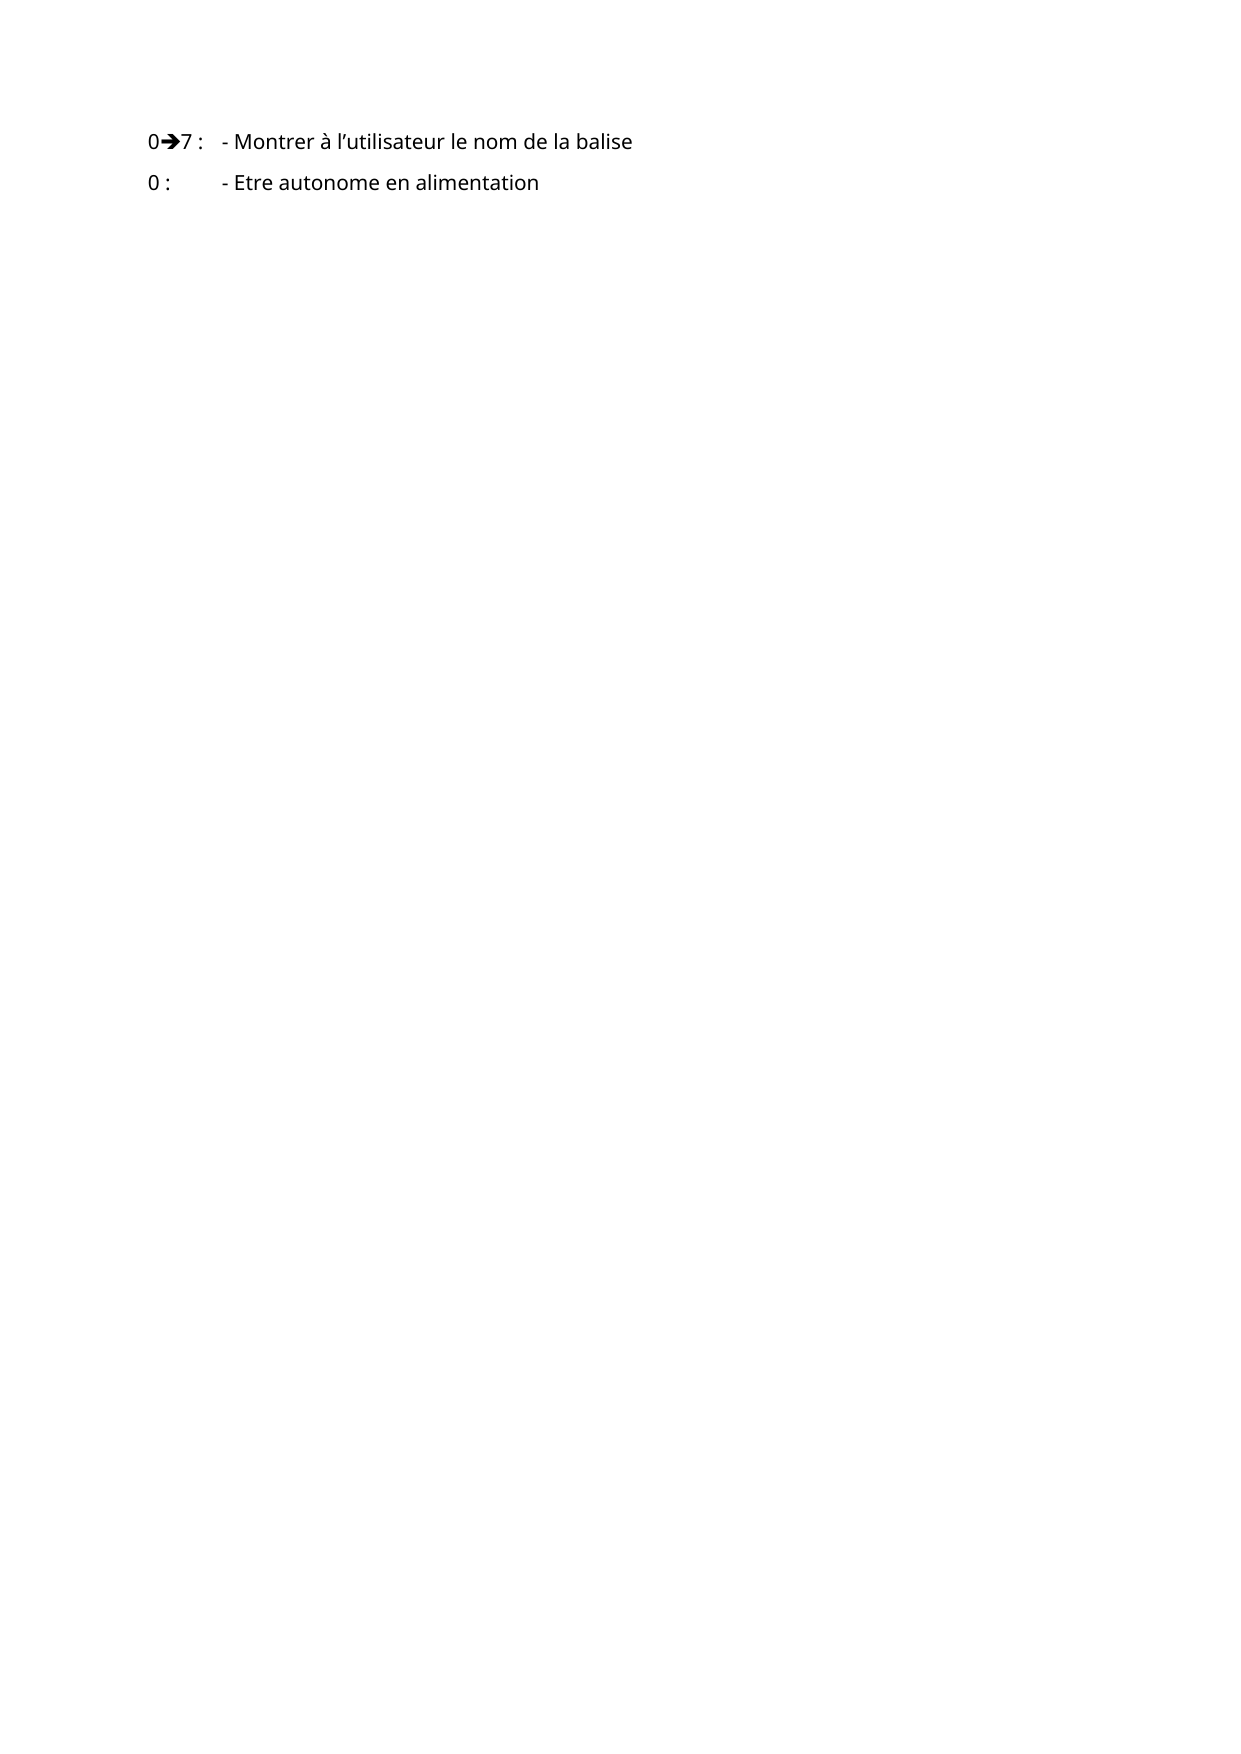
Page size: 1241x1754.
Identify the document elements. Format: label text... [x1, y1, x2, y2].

text 0 : - Etre autonome en alimentation [148, 168, 1092, 197]
text 07 : - Montrer à l’utilisateur le nom de la balise [148, 127, 1092, 156]
